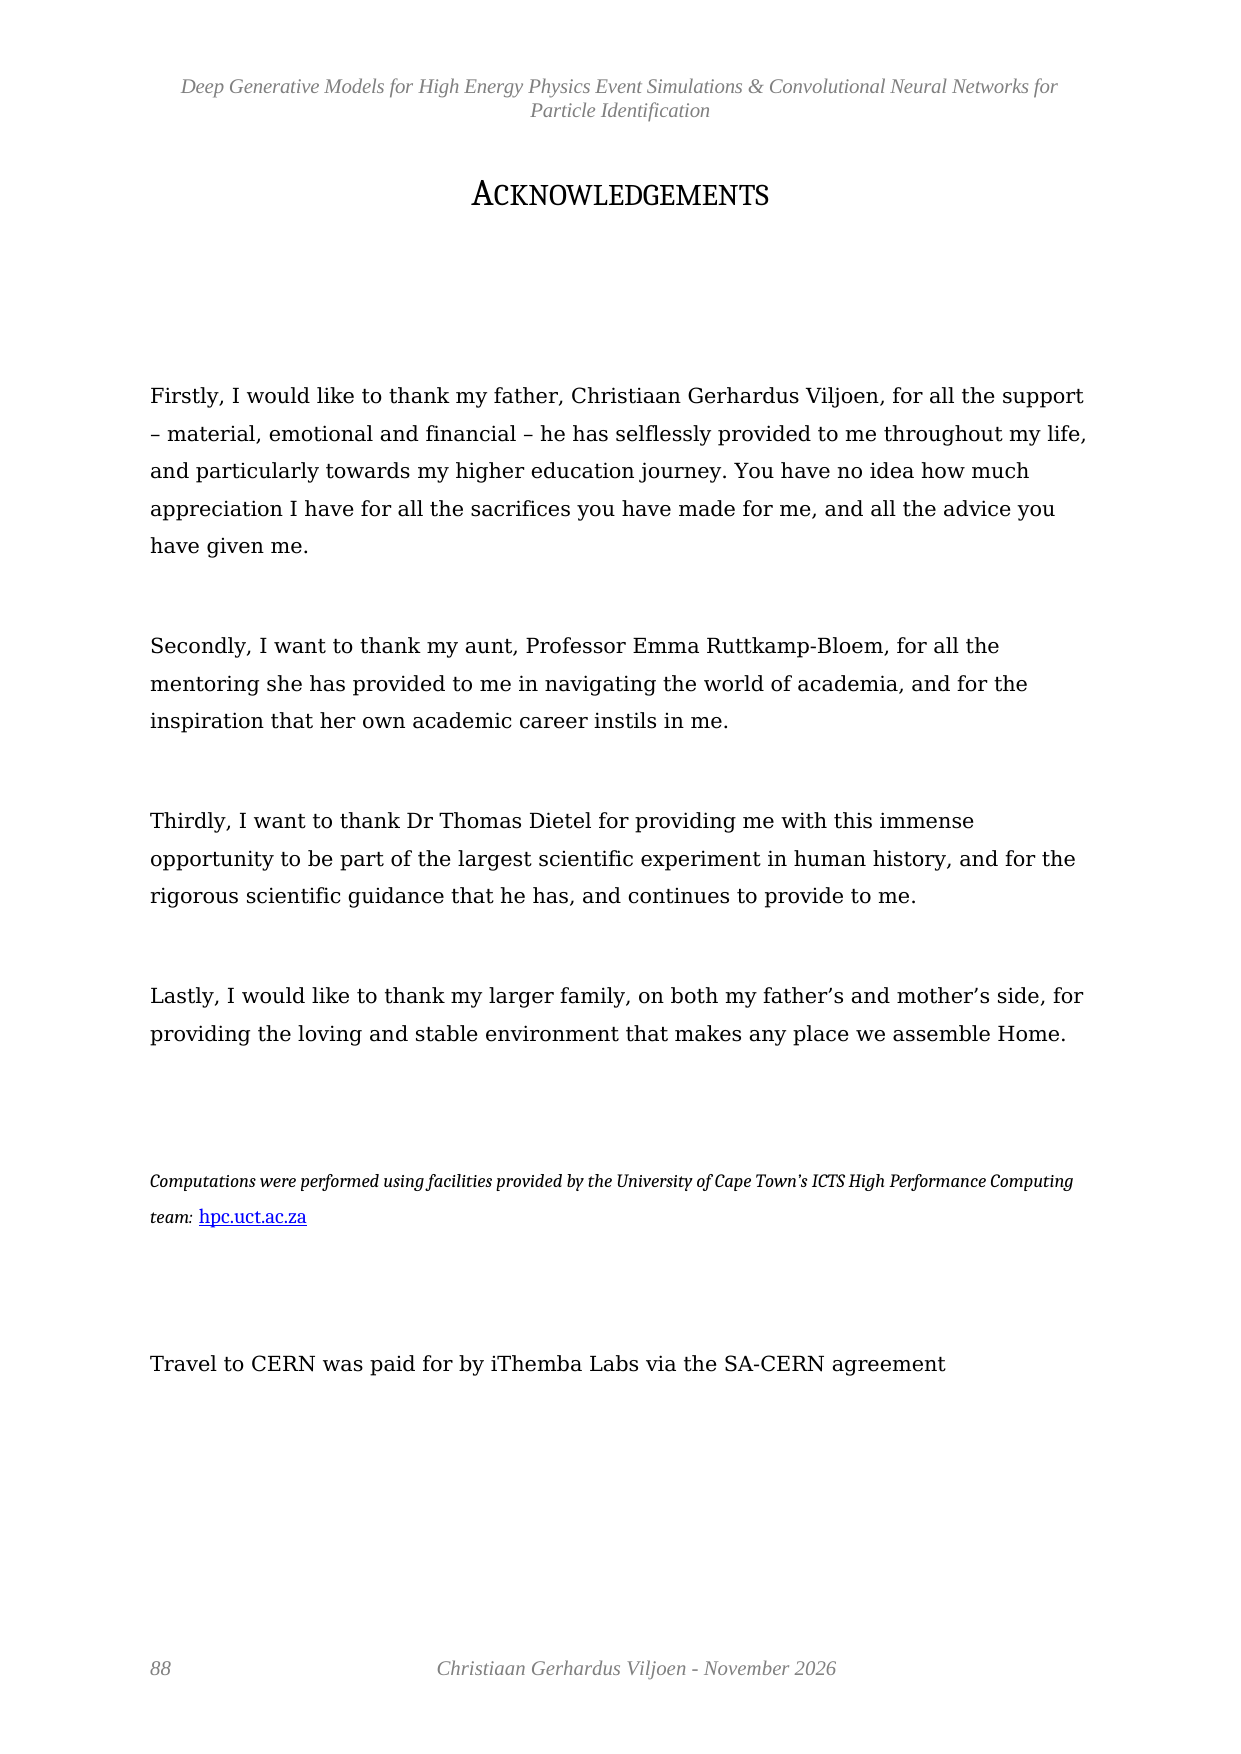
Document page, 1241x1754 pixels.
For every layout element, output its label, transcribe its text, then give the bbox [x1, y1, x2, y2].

text Secondly, I want to thank my aunt, Professor Emma Ruttkamp-Bloem, for all the mentoring she has provided to me in navigating the world of academia, and for the inspiration that her own academic career instils in me. [150, 633, 1090, 733]
text Thirdly, I want to thank Dr Thomas Dietel for providing me with this immense opportunity to be part of the largest scientific experiment in human history, and for the rigorous scientific guidance that he has, and continues to provide to me. [150, 808, 1090, 908]
text Travel to CERN was paid for by iThemba Labs via the SA-CERN agreement [150, 1351, 1090, 1376]
text Computations were performed using facilities provided by the University of Cape Town’s ICTS High Performance Computing team: hpc.uct.ac.za [150, 1171, 1090, 1228]
text Lastly, I would like to thank my larger family, on both my father’s and mother’s side, for providing the loving and stable environment that makes any place we assemble Home. [150, 983, 1090, 1046]
text Firstly, I would like to thank my father, Christiaan Gerhardus Viljoen, for all the support – material, emotional and financial – he has selflessly provided to me throughout my life, and particularly towards my higher education journey. You have no idea how much appreciation I have for all the sacrifices you have made for me, and all the advice you have given me. [150, 383, 1090, 558]
subtitle Acknowledgements [150, 172, 1090, 215]
